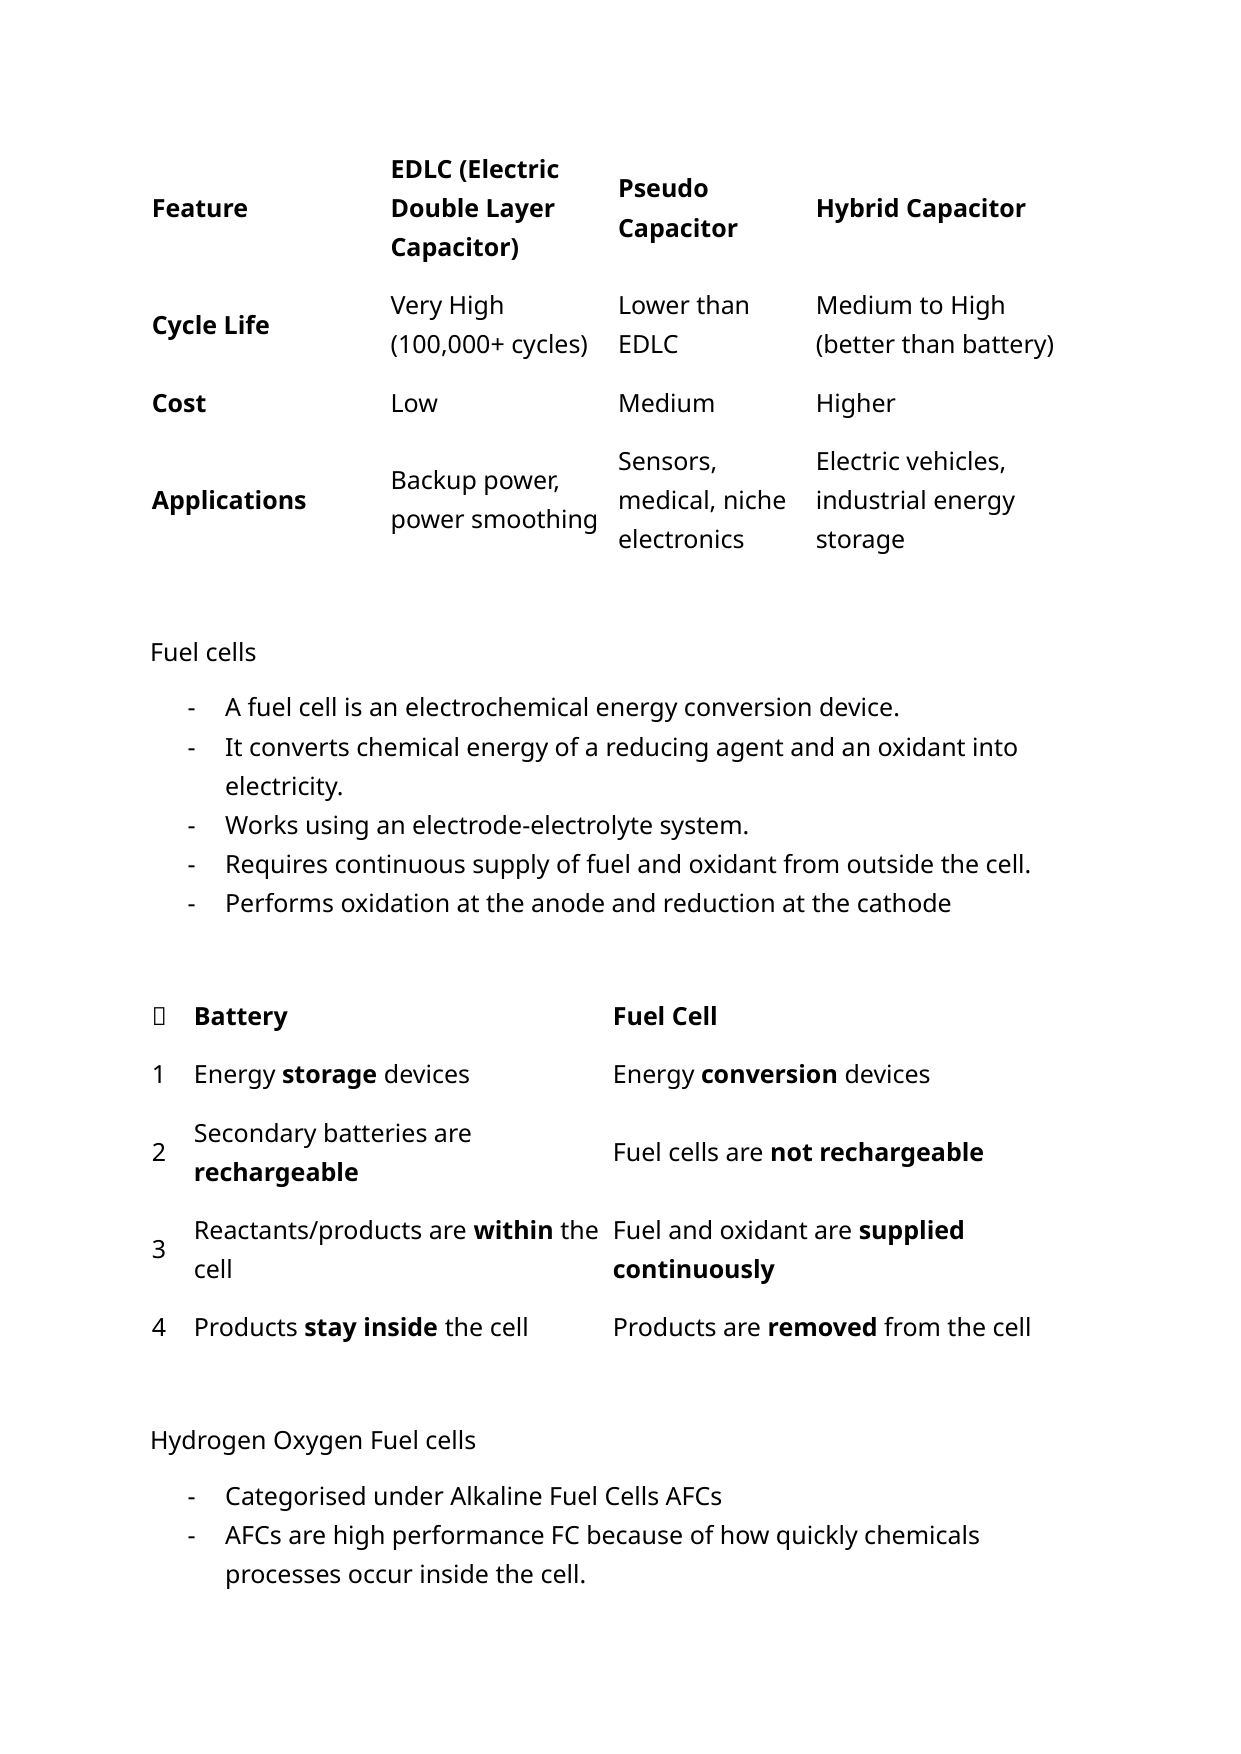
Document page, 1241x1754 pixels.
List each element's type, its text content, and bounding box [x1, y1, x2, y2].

table_cell Energy storage devices [192, 1056, 611, 1114]
list Requires continuous supply of fuel and oxidant from outside the cell. [187, 847, 1090, 881]
table_header 🔢 [150, 998, 192, 1056]
table_header Battery [192, 998, 611, 1056]
table_header Feature [150, 150, 389, 286]
table_cell Fuel cells are not rechargeable [611, 1114, 1090, 1211]
list A fuel cell is an electrochemical energy conversion device. [187, 690, 1090, 724]
table_cell Lower than EDLC [616, 286, 814, 384]
table_header EDLC (Electric Double Layer Capacitor) [389, 150, 616, 286]
table_cell Secondary batteries are rechargeable [192, 1114, 611, 1211]
table_cell Energy conversion devices [611, 1056, 1090, 1114]
table_cell 2 [150, 1114, 192, 1211]
list AFCs are high performance FC because of how quickly chemicals processes occur inside the cell. [187, 1517, 1090, 1591]
table_cell 4 [150, 1308, 192, 1366]
table_cell Sensors, medical, niche electronics [616, 442, 814, 578]
table_cell Reactants/products are within the cell [192, 1211, 611, 1308]
table_cell 1 [150, 1056, 192, 1114]
table_cell Products are removed from the cell [611, 1308, 1090, 1366]
table_cell 3 [150, 1211, 192, 1308]
table_cell Electric vehicles, industrial energy storage [814, 442, 1090, 578]
table_header Pseudo Capacitor [616, 150, 814, 286]
table_cell Low [389, 384, 616, 442]
table_cell Fuel and oxidant are supplied continuously [611, 1211, 1090, 1308]
table_cell Cycle Life [150, 286, 389, 384]
table_cell Products stay inside the cell [192, 1308, 611, 1366]
table_cell Medium to High (better than battery) [814, 286, 1090, 384]
text Fuel cells [150, 634, 1090, 668]
list It converts chemical energy of a reducing agent and an oxidant into electricity. [187, 729, 1090, 802]
text Hydrogen Oxygen Fuel cells [150, 1422, 1090, 1456]
table_header Hybrid Capacitor [814, 150, 1090, 286]
table_cell Higher [814, 384, 1090, 442]
table_cell Medium [616, 384, 814, 442]
table_header Fuel Cell [611, 998, 1090, 1056]
table_cell Backup power, power smoothing [389, 442, 616, 578]
table_cell Cost [150, 384, 389, 442]
table_cell Applications [150, 442, 389, 578]
table_cell Very High (100,000+ cycles) [389, 286, 616, 384]
list Works using an electrode-electrolyte system. [187, 807, 1090, 842]
list Performs oxidation at the anode and reduction at the cathode [187, 886, 1090, 920]
list Categorised under Alkaline Fuel Cells AFCs [187, 1478, 1090, 1512]
